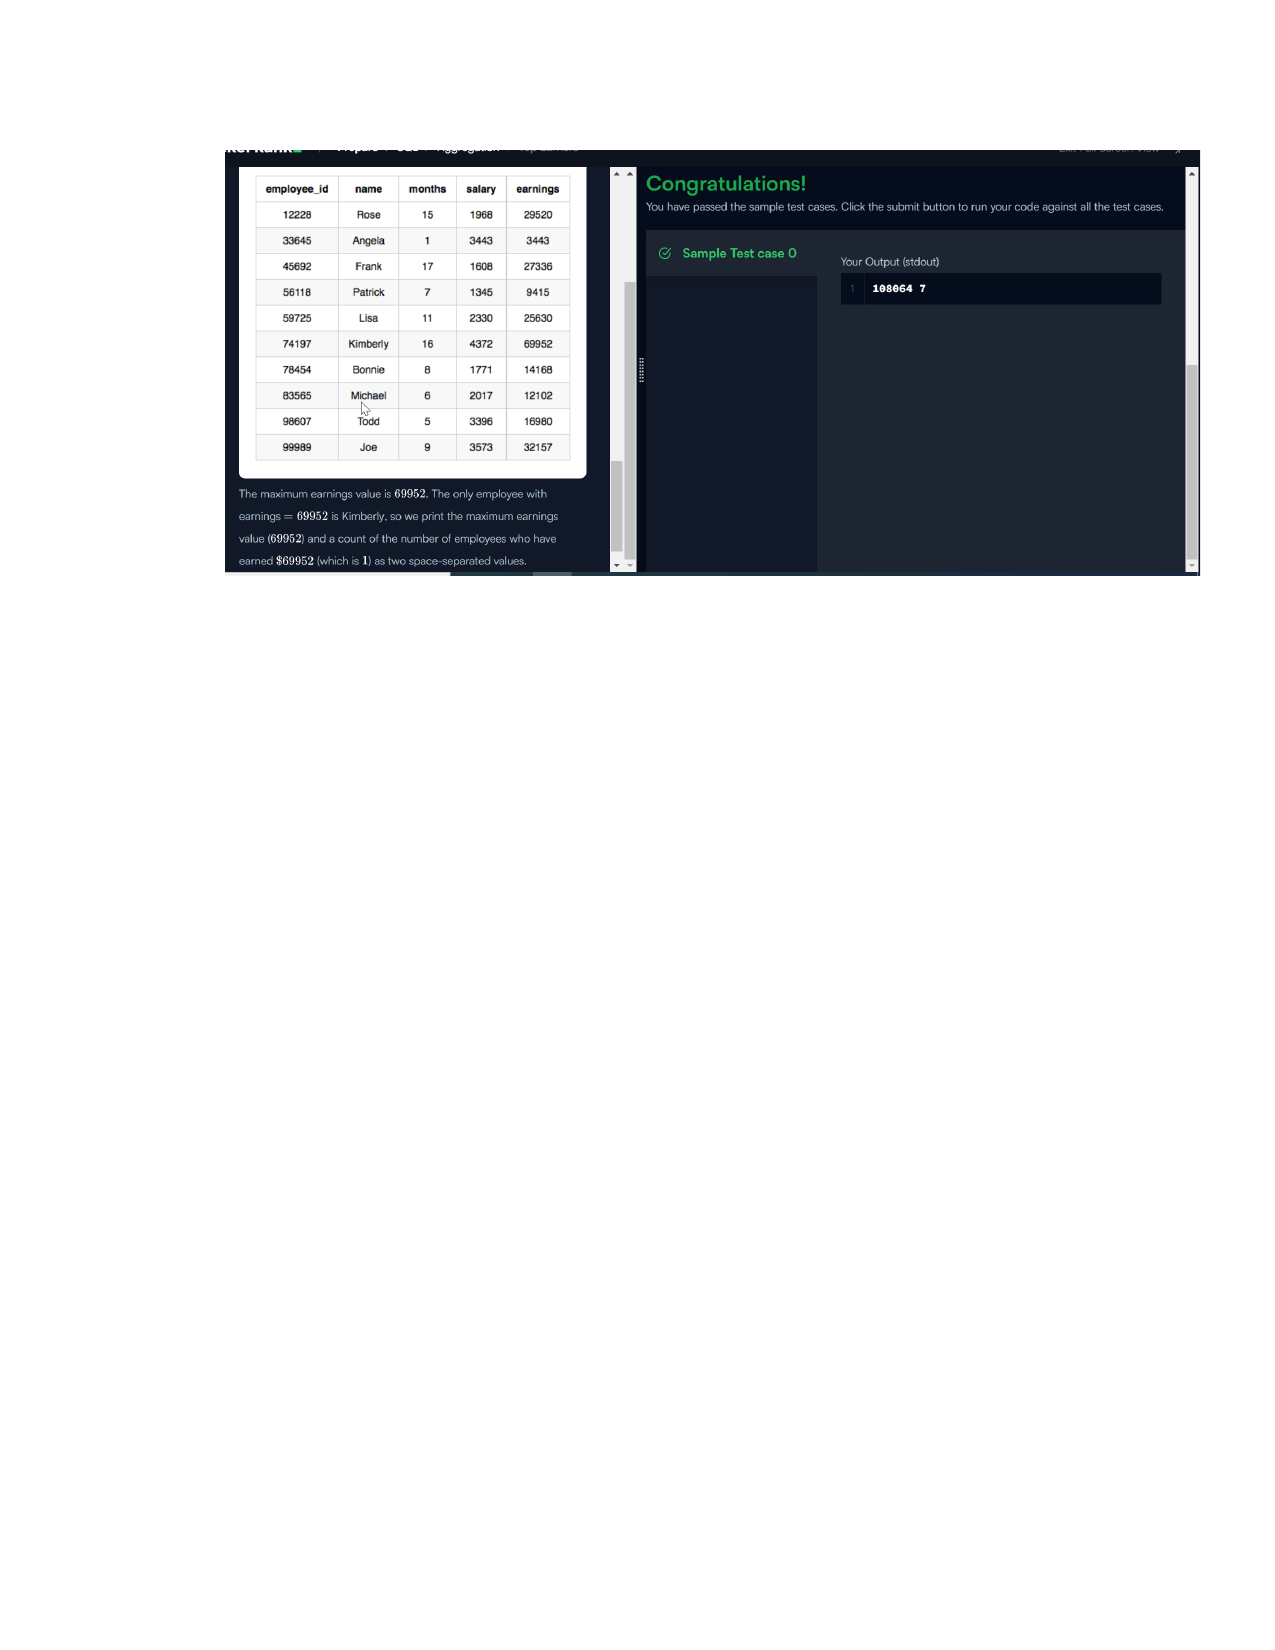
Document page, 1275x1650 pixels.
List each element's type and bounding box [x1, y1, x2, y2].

picture [225, 150, 1200, 576]
